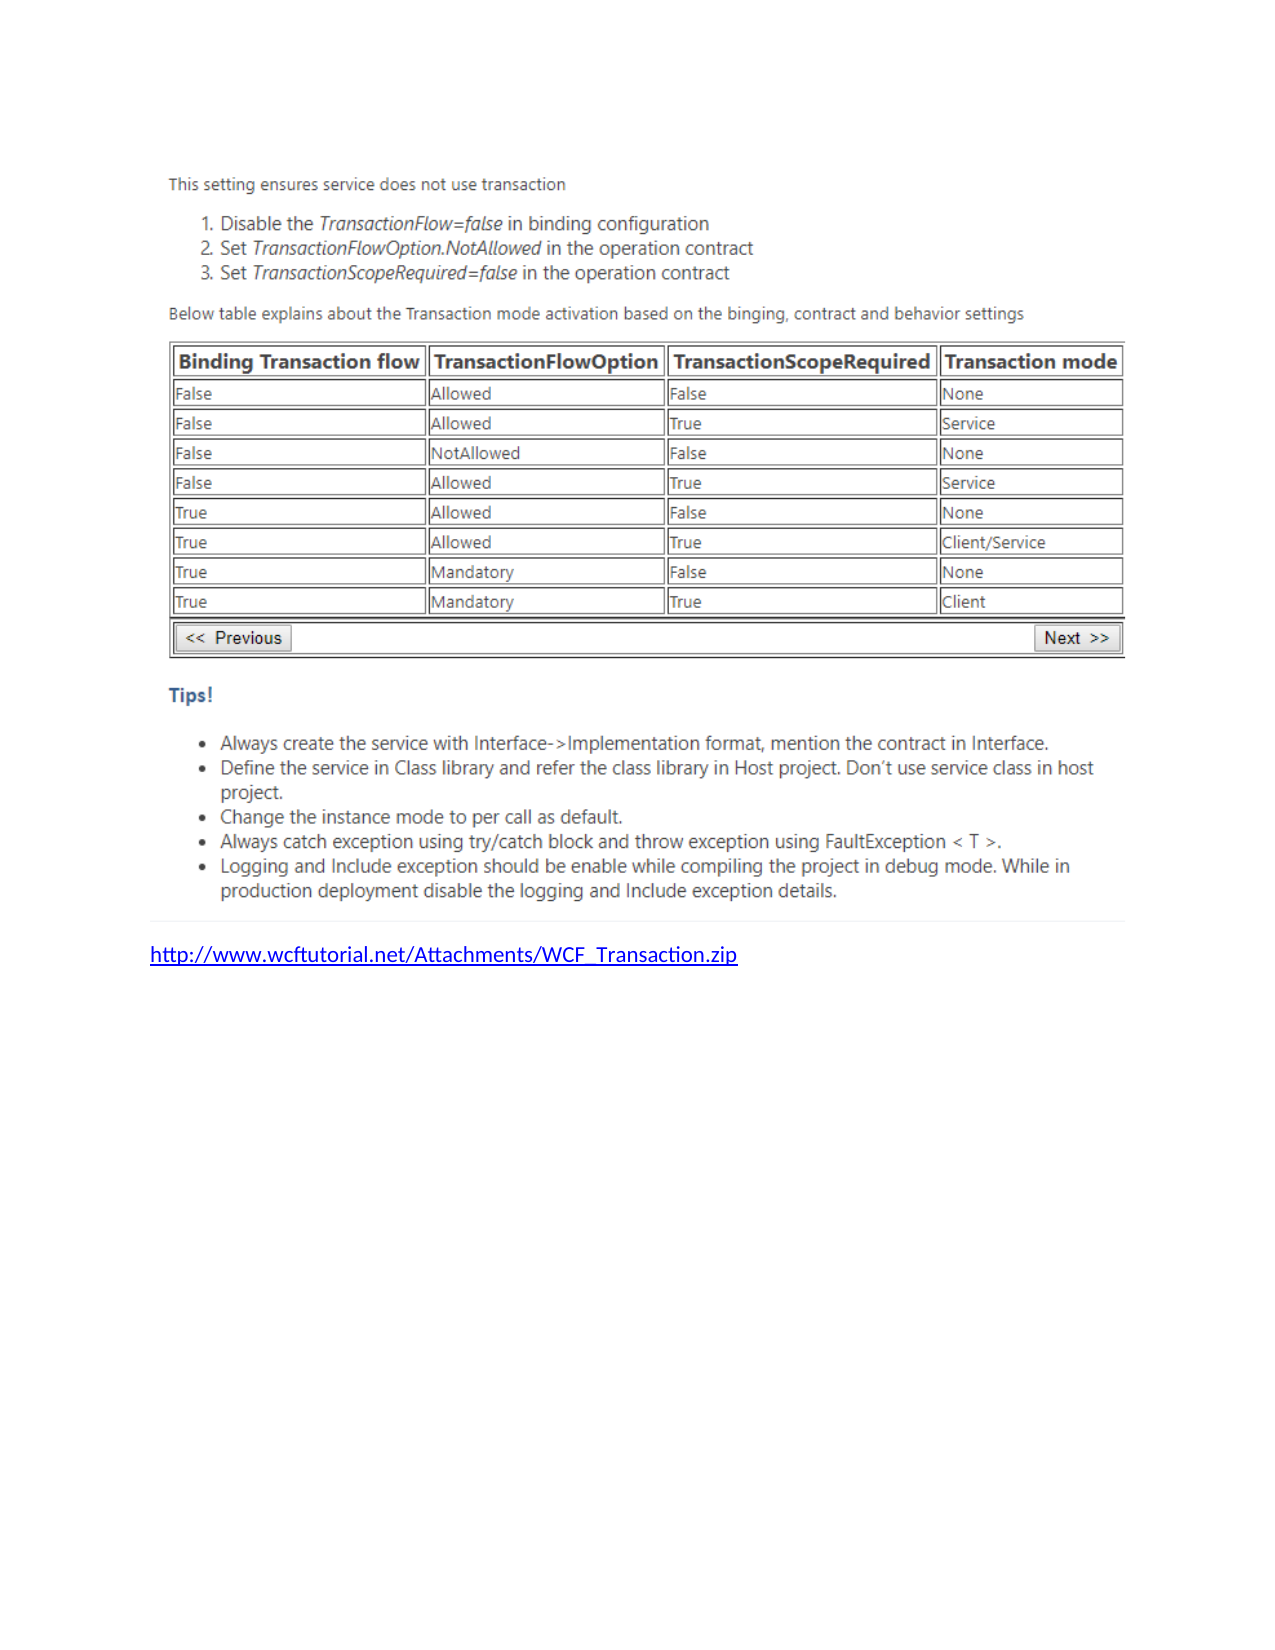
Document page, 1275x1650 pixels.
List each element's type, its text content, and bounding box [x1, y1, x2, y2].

text http://www.wcftutorial.net/Attachments/WCF_Transaction.zip [150, 940, 1125, 968]
picture [150, 150, 1125, 922]
